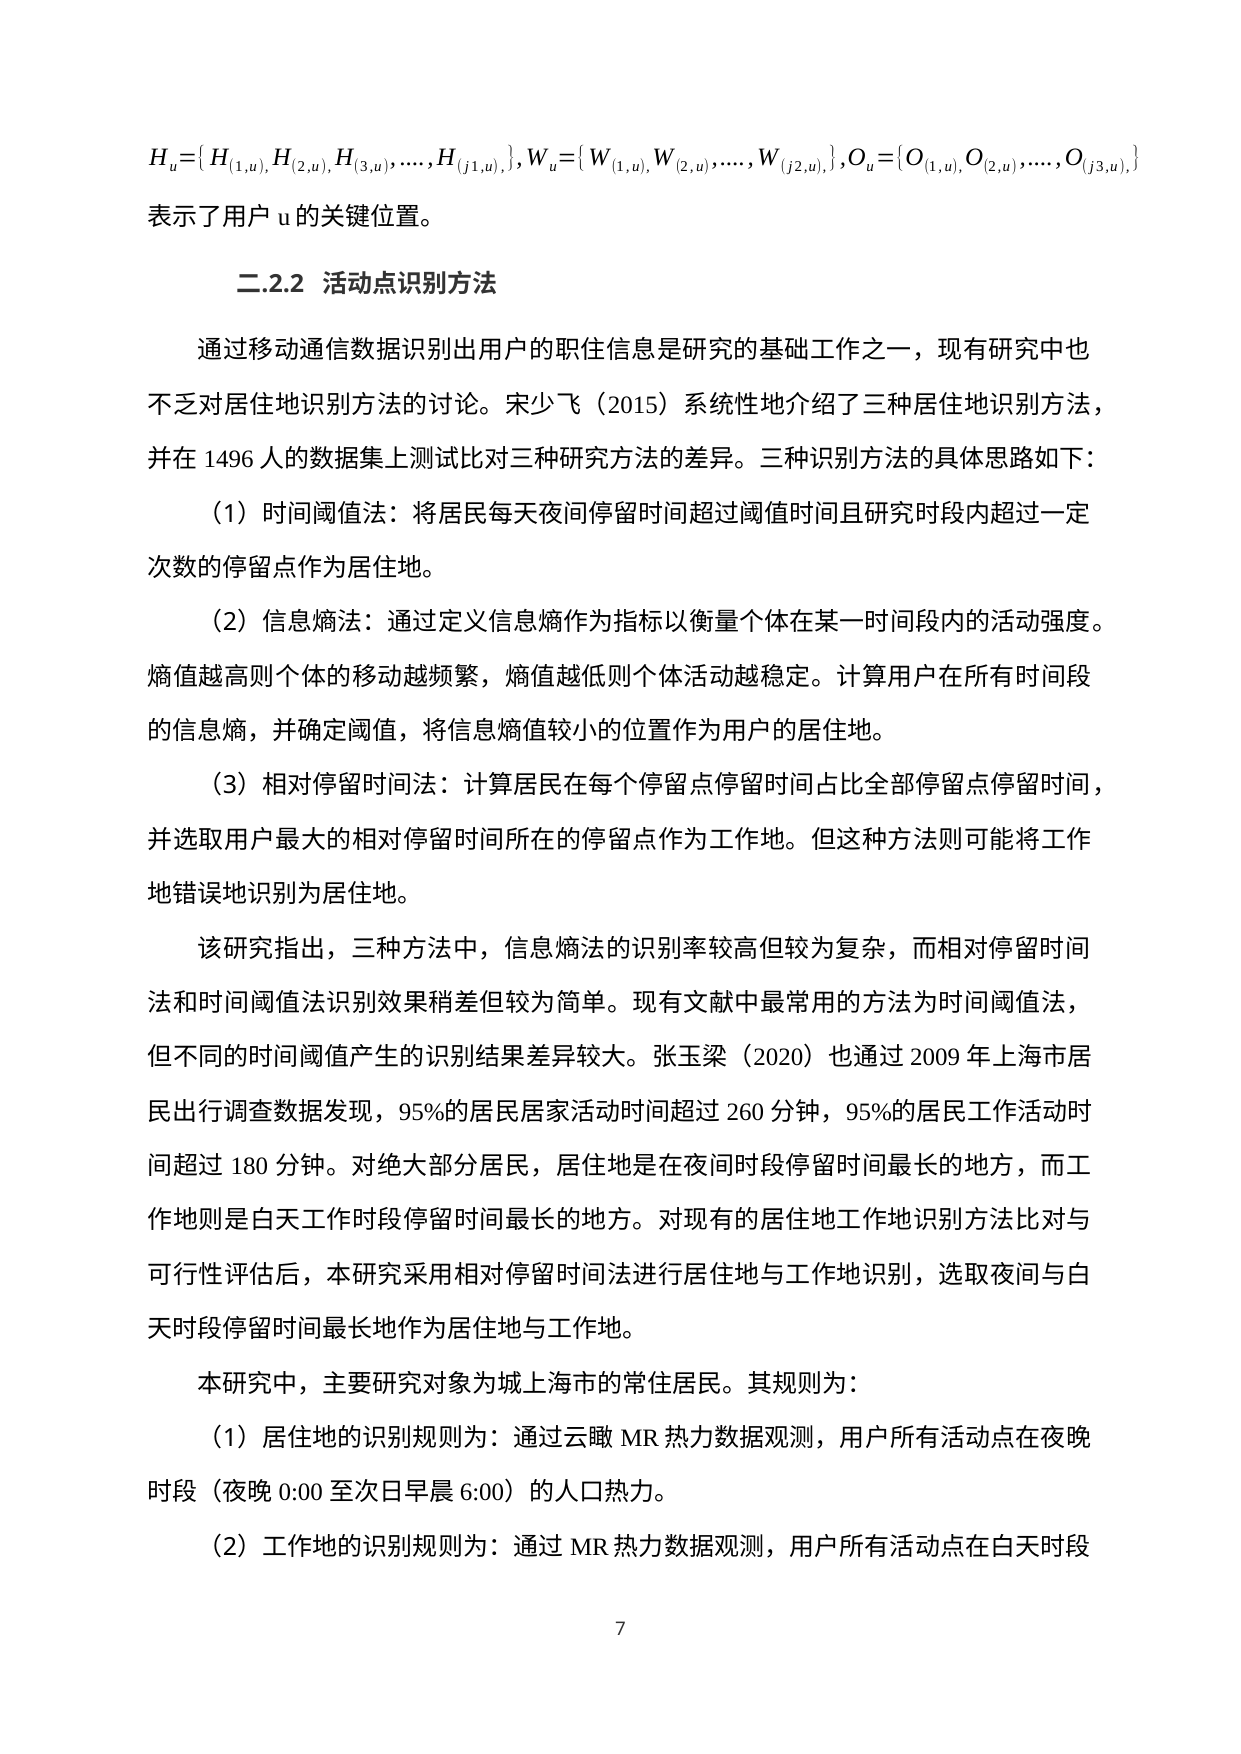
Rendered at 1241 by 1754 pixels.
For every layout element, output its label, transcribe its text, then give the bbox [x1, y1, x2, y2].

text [148, 1526, 1093, 1562]
text 本研究中，主要研究对象为城上海市的常住居民。其规则为： [148, 1363, 1093, 1399]
text （1）时间阈值法：将居民每天夜间停留时间超过阈值时间且研究时段内超过一定次数的停留点作为居住地。 [148, 493, 1093, 584]
subtitle 活动点识别方法 [236, 263, 1093, 299]
text （1）居住地的识别规则为：通过云瞰MR热力数据观测，用户所有活动点在夜晚时段（夜晚 0:00 至次日早晨 6:00）的人口热力。 [148, 1417, 1093, 1508]
text （2）信息熵法：通过定义信息熵作为指标以衡量个体在某一时间段内的活动强度。熵值越高则个体的移动越频繁，熵值越低则个体活动越稳定。计算用户在所有时间段的信息熵，并确定阈值，将信息熵值较小的位置作为用户的居住地。 [148, 602, 1093, 747]
text 该研究指出，三种方法中，信息熵法的识别率较高但较为复杂，而相对停留时间法和时间阈值法识别效果稍差但较为简单。现有文献中最常用的方法为时间阈值法，但不同的时间阈值产生的识别结果差异较大。张玉梁（2020）也通过 2009 年上海市居民出行调查数据发现，95%的居民居家活动时间超过 260 分钟，95%的居民工作活动时间超过 180 分钟。对绝大部分居民，居住地是在夜间时段停留时间最长的地方，而工作地则是白天工作时段停留时间最长的地方。对现有的居住地工作地识别方法比对与可行性评估后，本研究采用相对停留时间法进行居住地与工作地识别，选取夜间与白天时段停留时间最长地作为居住地与工作地。 [148, 928, 1093, 1345]
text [148, 142, 1093, 232]
text （3）相对停留时间法：计算居民在每个停留点停留时间占比全部停留点停留时间，并选取用户最大的相对停留时间所在的停留点作为工作地。但这种方法则可能将工作地错误地识别为居住地。 [148, 765, 1093, 910]
text 通过移动通信数据识别出用户的职住信息是研究的基础工作之一，现有研究中也不乏对居住地识别方法的讨论。宋少飞（2015）系统性地介绍了三种居住地识别方法，并在 1496 人的数据集上测试比对三种研究方法的差异。三种识别方法的具体思路如下： [148, 330, 1093, 475]
